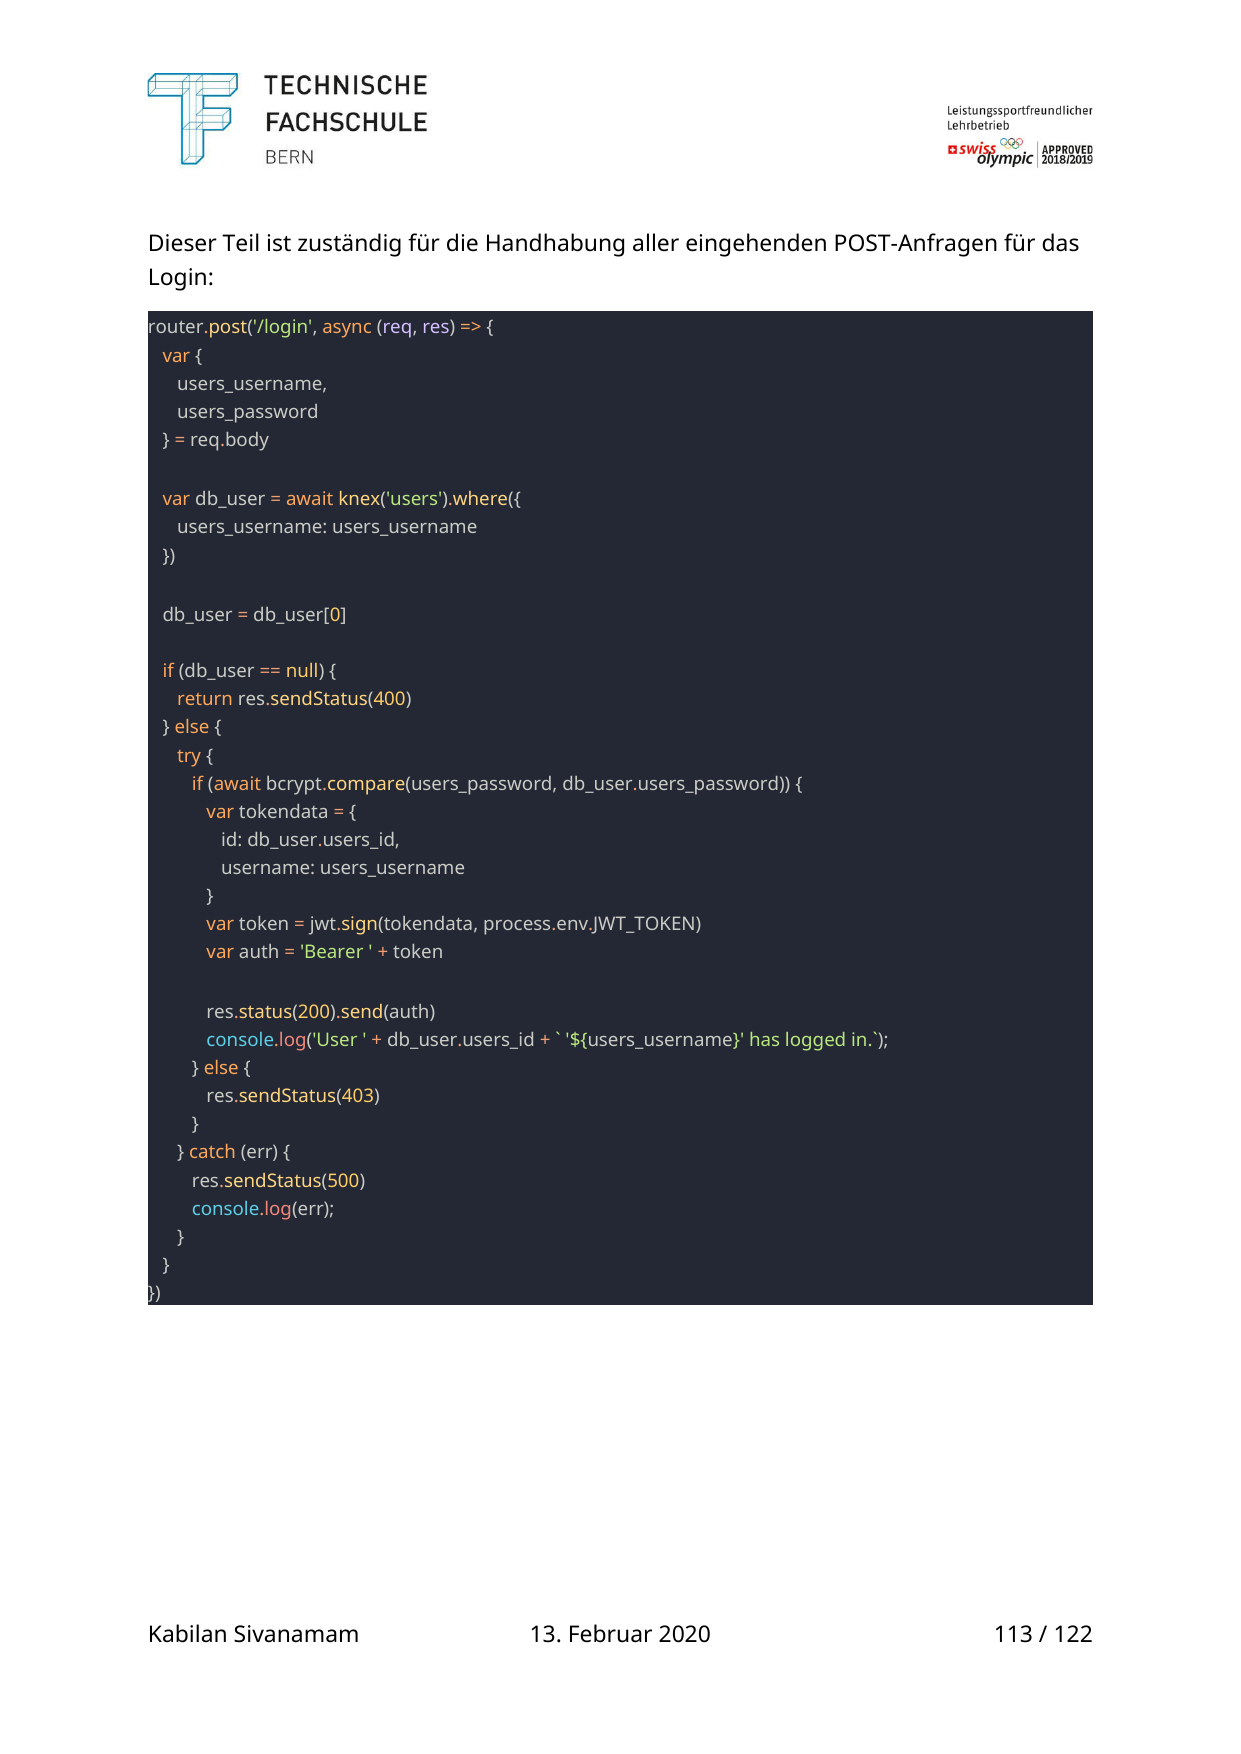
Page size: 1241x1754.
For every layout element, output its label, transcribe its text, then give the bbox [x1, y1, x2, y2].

text id: db_user.users_id, [148, 824, 1093, 852]
text return res.sendStatus(400) [148, 683, 1093, 711]
text users_password [148, 396, 1093, 424]
text }) [148, 1277, 1093, 1305]
text var { [148, 339, 1093, 367]
text } else { [148, 711, 1093, 739]
text Dieser Teil ist zuständig für die Handhabung aller eingehenden POST-Anfragen für das Login: [148, 227, 1093, 292]
text var token = jwt.sign(tokendata, process.env.JWT_TOKEN) [148, 908, 1093, 936]
text try { [148, 739, 1093, 767]
text router.post('/login', async (req, res) => { [148, 311, 1093, 339]
text db_user = db_user[0] [148, 599, 1093, 627]
text } [148, 1108, 1093, 1136]
text var tokendata = { [148, 796, 1093, 824]
text res.status(200).send(auth) [148, 996, 1093, 1024]
text users_username: users_username [148, 511, 1093, 539]
text users_username, [148, 367, 1093, 396]
text if (await bcrypt.compare(users_password, db_user.users_password)) { [148, 767, 1093, 796]
text } [148, 1221, 1093, 1249]
text } else { [148, 1052, 1093, 1080]
text console.log('User ' + db_user.users_id + ` '${users_username}' has logged in.`); [148, 1024, 1093, 1052]
text res.sendStatus(403) [148, 1080, 1093, 1108]
text } [148, 880, 1093, 908]
text username: users_username [148, 852, 1093, 880]
text res.sendStatus(500) [148, 1164, 1093, 1192]
text } catch (err) { [148, 1136, 1093, 1164]
text var db_user = await knex('users').where({ [148, 483, 1093, 511]
text } = req.body [148, 424, 1093, 452]
text }) [148, 539, 1093, 567]
text } [148, 1249, 1093, 1277]
text if (db_user == null) { [148, 655, 1093, 683]
text console.log(err); [148, 1192, 1093, 1221]
text var auth = 'Bearer ' + token [148, 936, 1093, 964]
picture [147, 73, 1093, 196]
